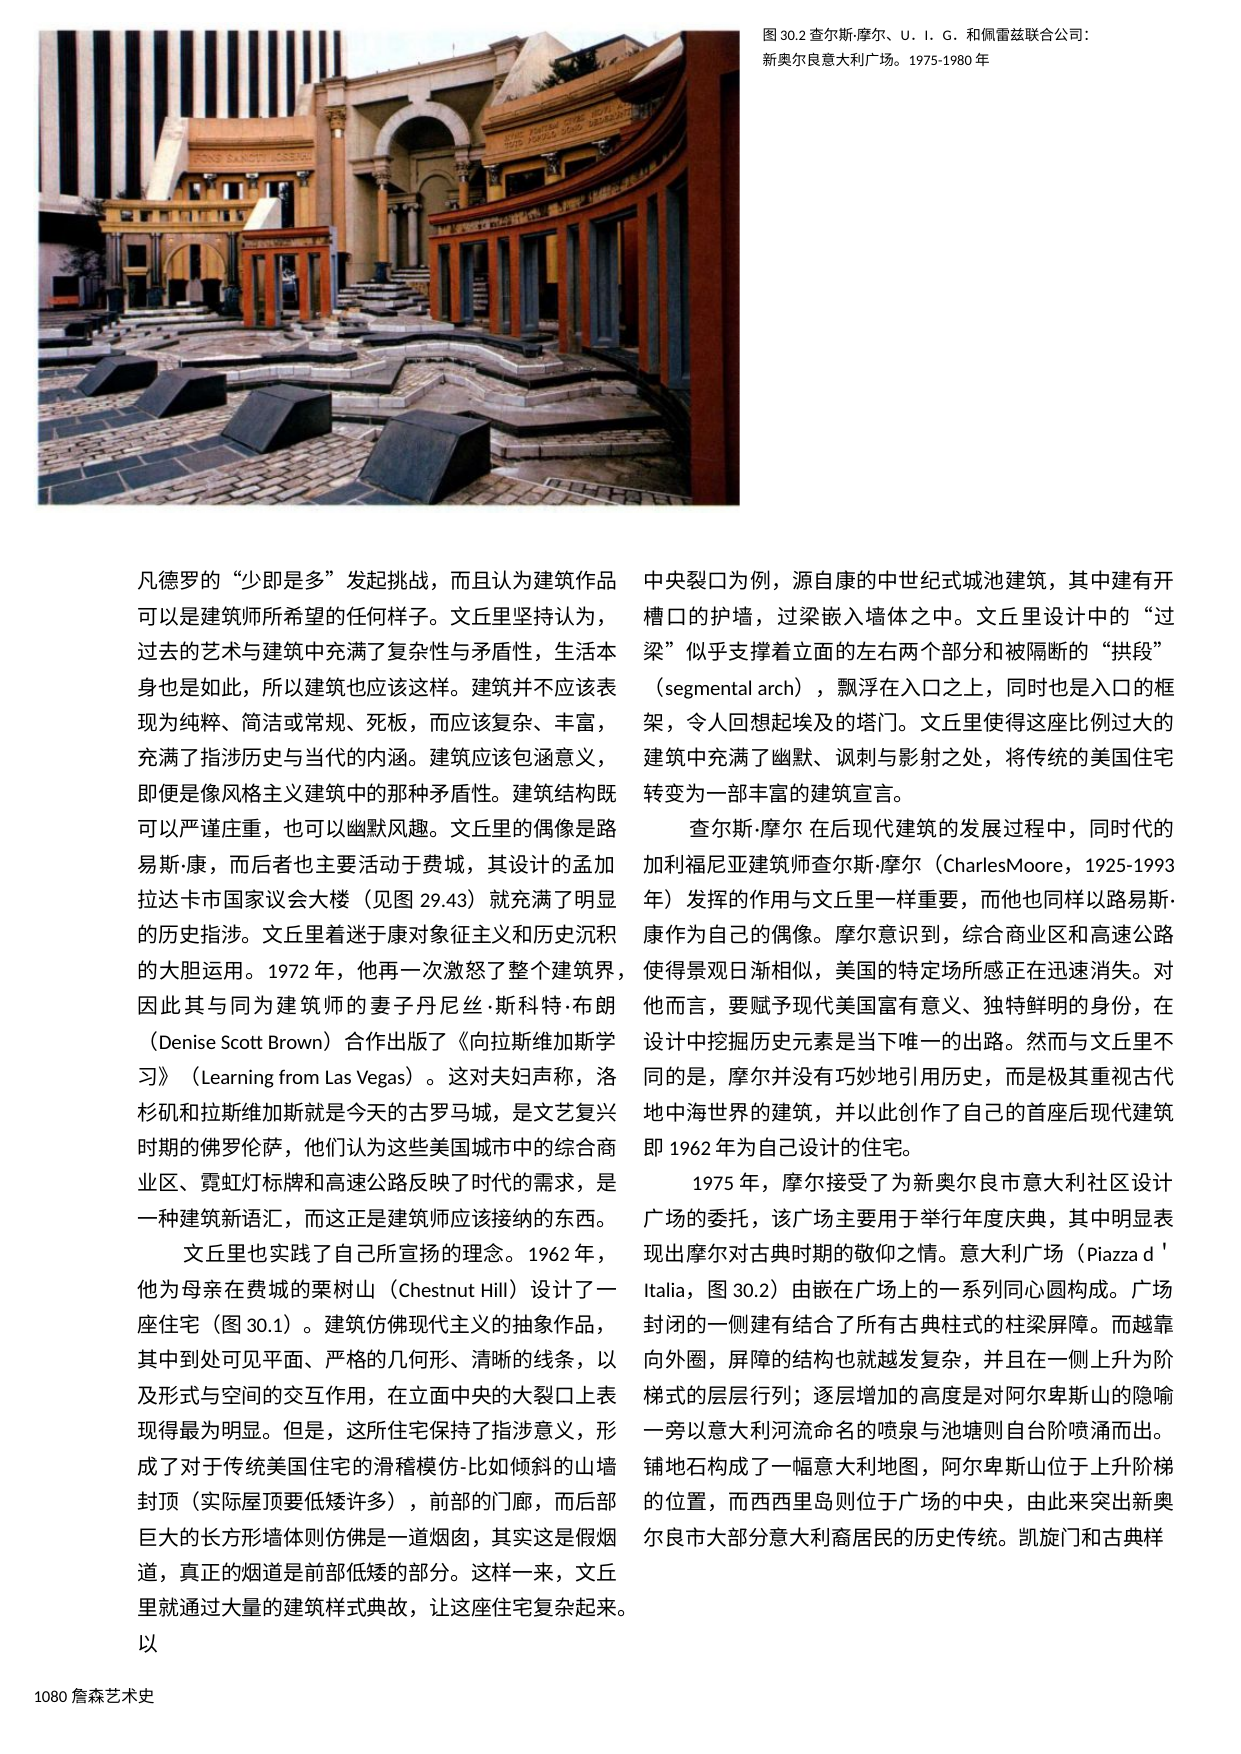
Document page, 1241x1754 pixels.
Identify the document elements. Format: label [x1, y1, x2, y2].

picture [33, 22, 740, 513]
